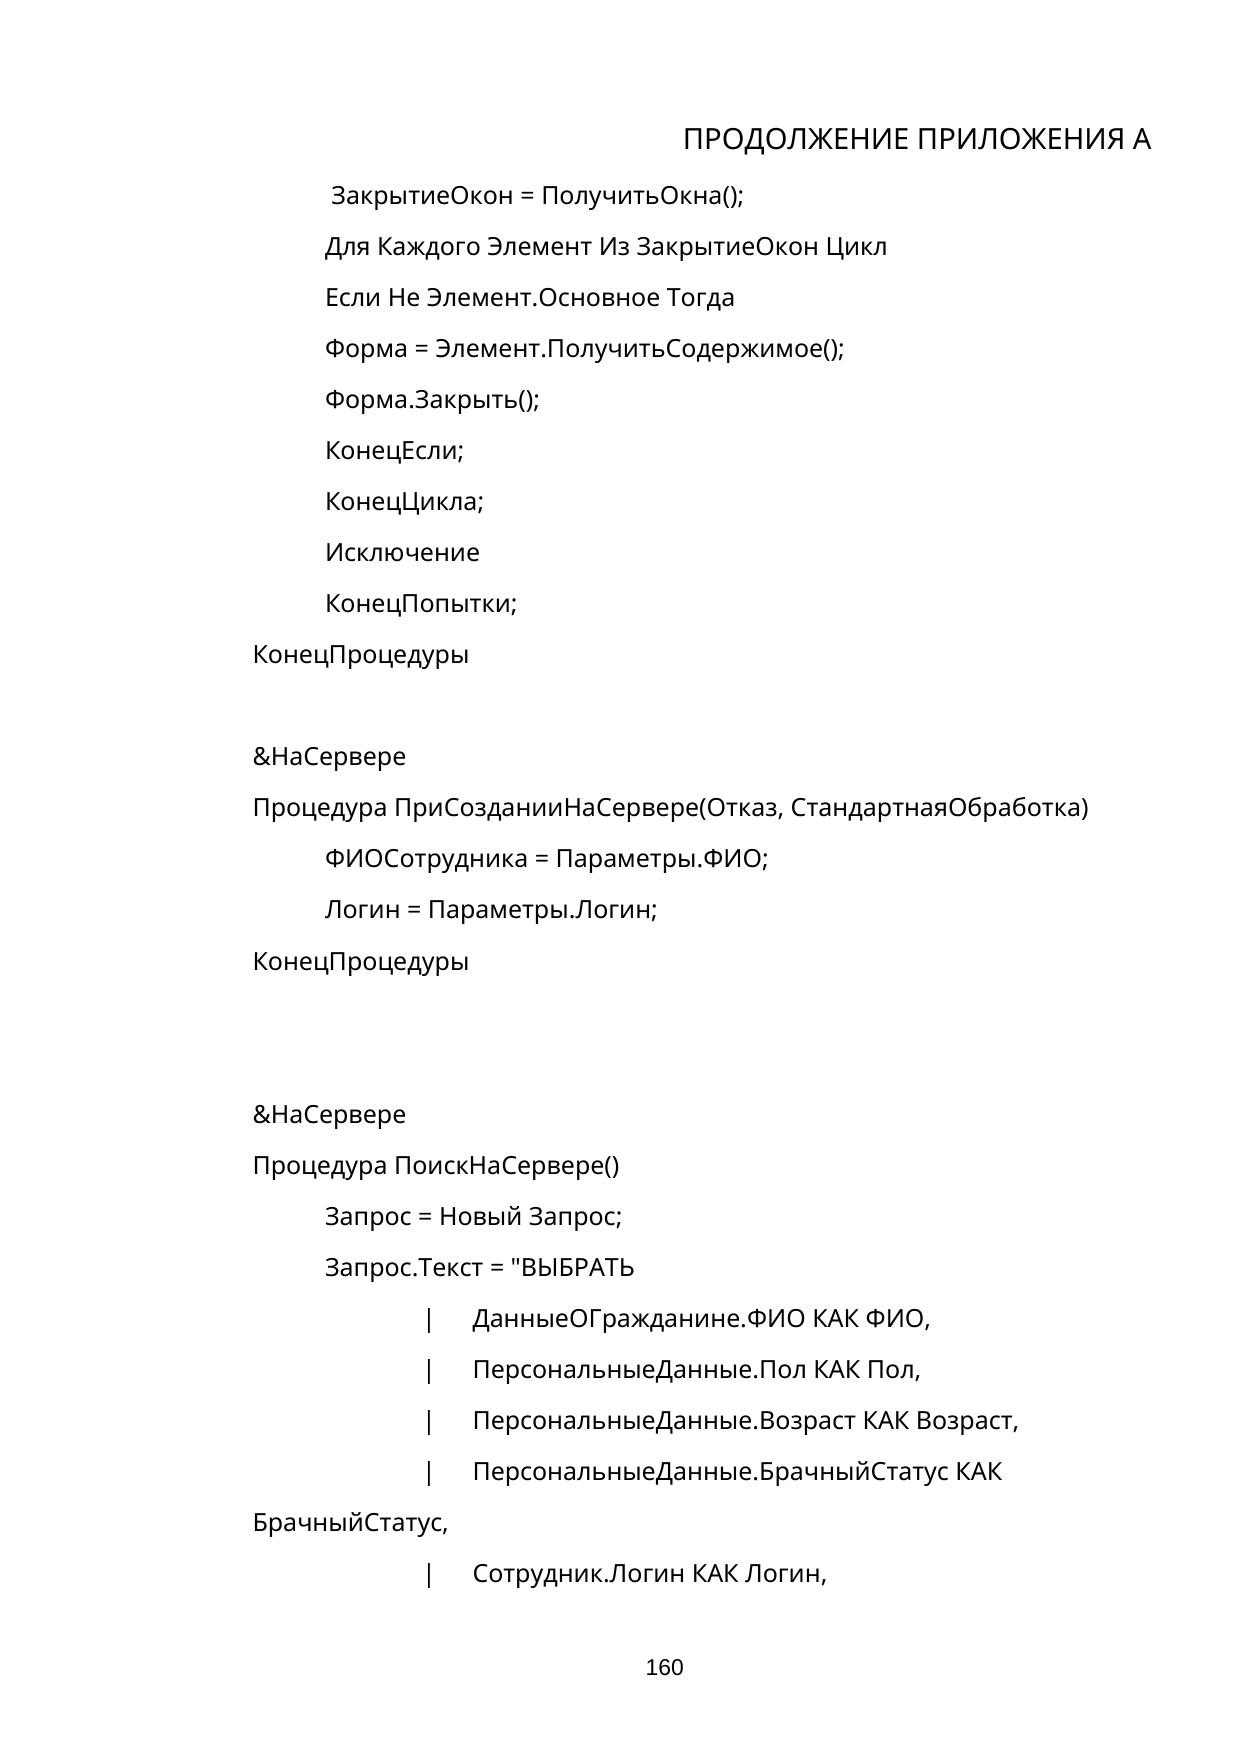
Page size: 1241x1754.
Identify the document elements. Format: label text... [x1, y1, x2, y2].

list КонецПопытки; [252, 586, 1152, 620]
list Процедура ПоискНаСервере() [252, 1147, 1152, 1181]
list Запрос.Текст = "ВЫБРАТЬ [252, 1249, 1152, 1283]
list КонецПроцедуры [252, 943, 1152, 977]
list КонецПроцедуры [252, 637, 1152, 671]
list Логин = Параметры.Логин; [252, 892, 1152, 926]
list Для Каждого Элемент Из ЗакрытиеОкон Цикл [252, 229, 1152, 263]
list Запрос = Новый Запрос; [252, 1198, 1152, 1232]
list КонецЦикла; [252, 484, 1152, 518]
list Если Не Элемент.Основное Тогда [252, 280, 1152, 314]
list ЗакрытиеОкон = ПолучитьОкна(); [252, 178, 1152, 212]
list Форма = Элемент.ПолучитьСодержимое(); [252, 331, 1152, 365]
list | ДанныеОГражданине.ФИО КАК ФИО, [252, 1301, 1152, 1334]
list ПРОДОЛЖЕНИЕ ПРИЛОЖЕНИЯ А [177, 118, 1152, 158]
list Исключение [252, 535, 1152, 569]
list | ПерсональныеДанные.Возраст КАК Возраст, [252, 1403, 1152, 1437]
list | ПерсональныеДанные.БрачныйСтатус КАК БрачныйСтатус, [252, 1454, 1152, 1539]
list ФИОСотрудника = Параметры.ФИО; [252, 841, 1152, 875]
list | Сотрудник.Логин КАК Логин, [252, 1556, 1152, 1590]
list &НаСервере [252, 1096, 1152, 1130]
list Процедура ПриСозданииНаСервере(Отказ, СтандартнаяОбработка) [252, 790, 1152, 824]
list &НаСервере [252, 739, 1152, 773]
list | ПерсональныеДанные.Пол КАК Пол, [252, 1352, 1152, 1386]
list КонецЕсли; [252, 433, 1152, 467]
list Форма.Закрыть(); [252, 382, 1152, 416]
